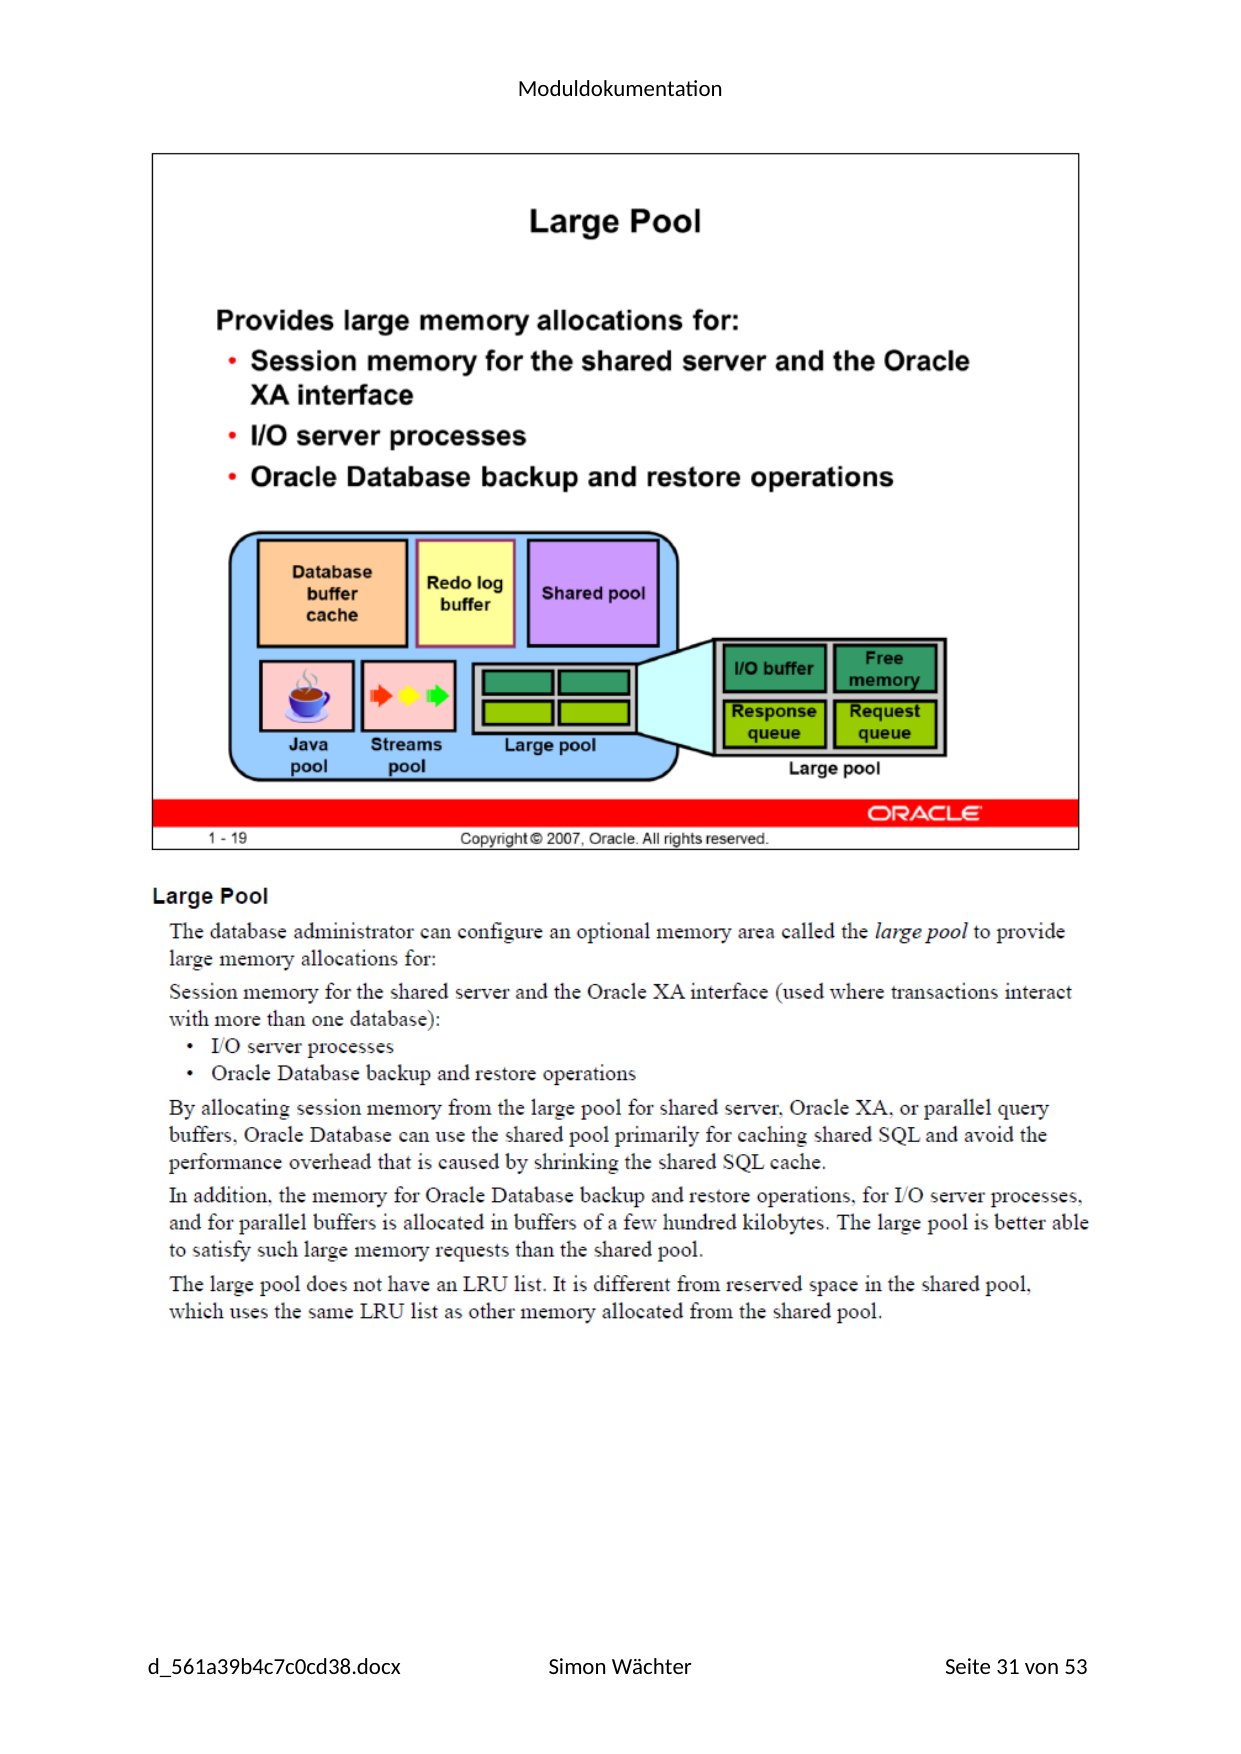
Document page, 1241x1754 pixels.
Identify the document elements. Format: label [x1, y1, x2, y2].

picture [147, 878, 1093, 1332]
picture [147, 147, 1093, 860]
